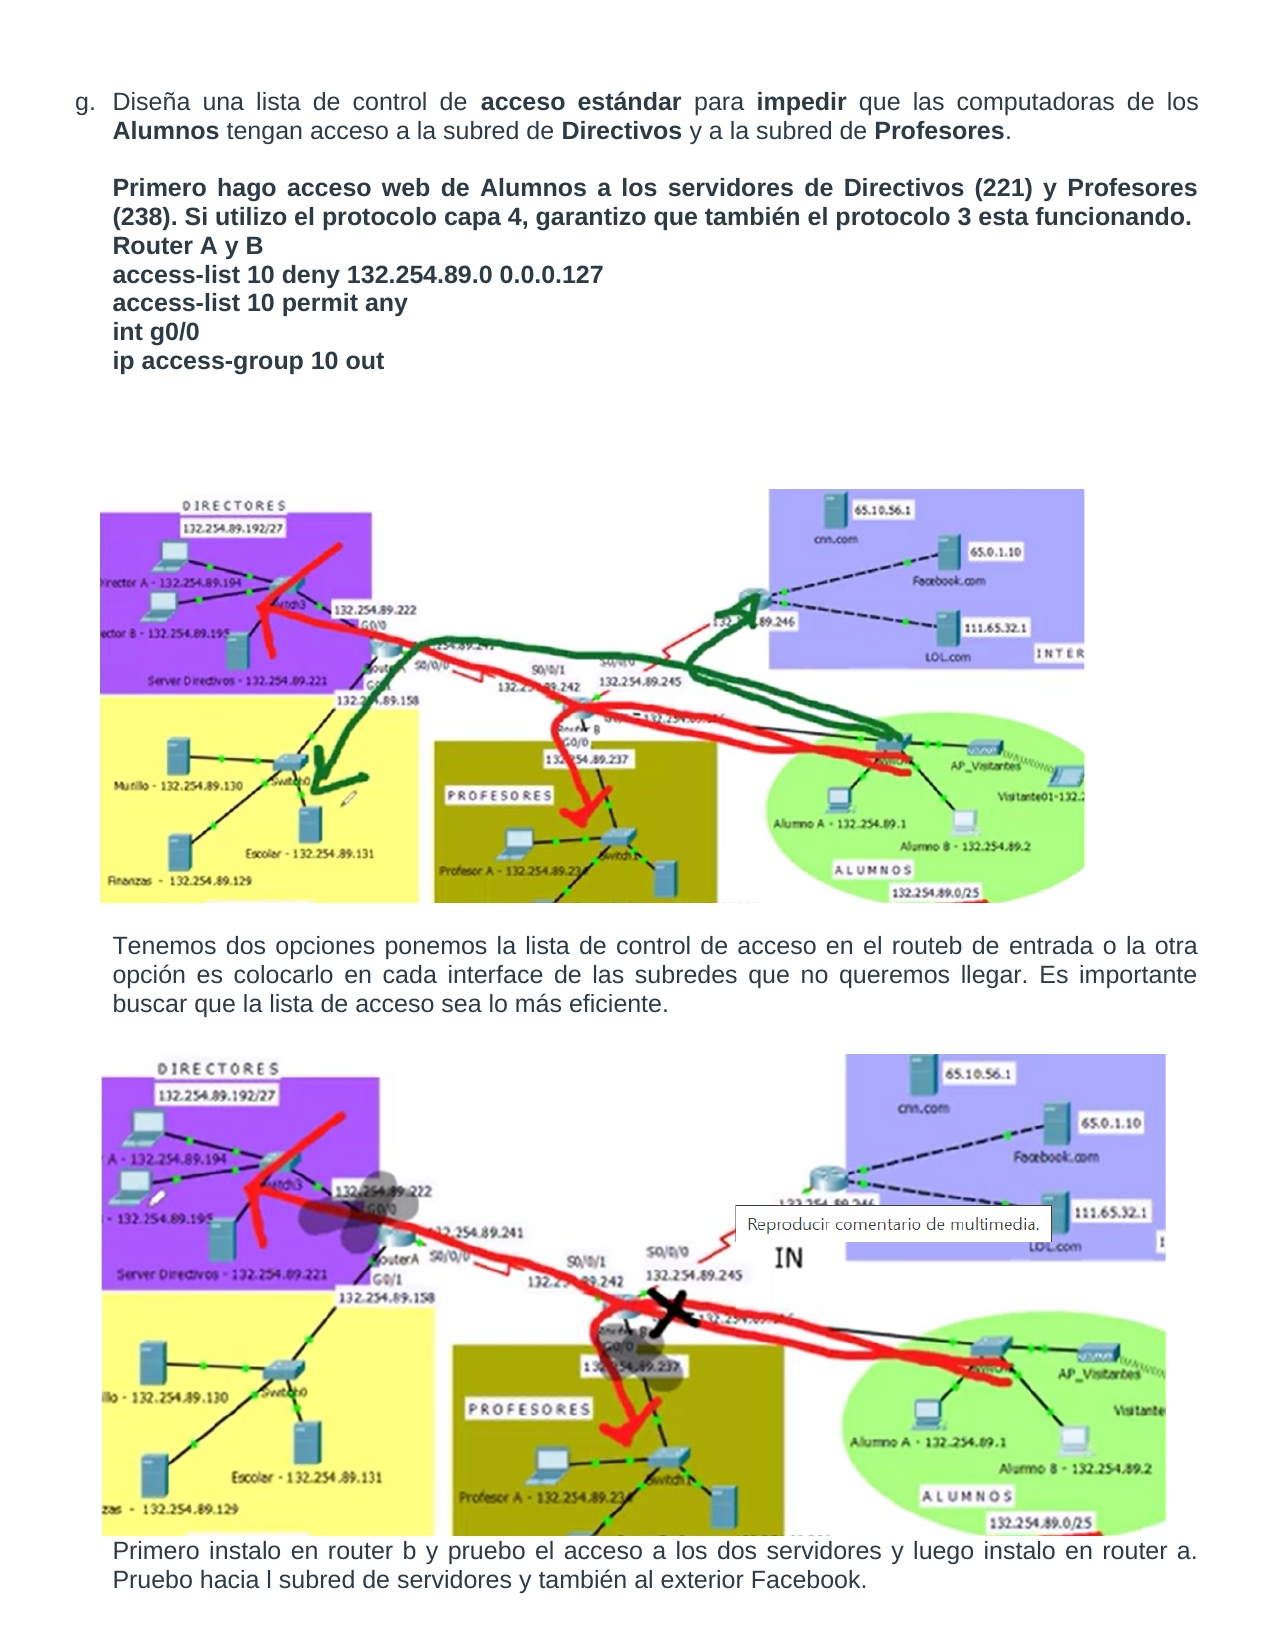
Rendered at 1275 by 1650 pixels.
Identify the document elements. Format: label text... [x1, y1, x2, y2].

text int g0/0 [112, 317, 1200, 346]
text Router A y B [112, 231, 1200, 259]
picture [100, 489, 1085, 903]
text access-list 10 deny 132.254.89.0 0.0.0.127 [112, 259, 1200, 288]
text access-list 10 permit any [112, 288, 1200, 317]
list Diseña una lista de control de acceso estándar para impedir que las computadoras de los Alumnos tengan acceso a la subred de Directivos y a la subred de Profesores. [75, 87, 1200, 144]
text Tenemos dos opciones ponemos la lista de control de acceso en el routeb de entrada o la otra opción es colocarlo en cada interface de las subredes que no queremos llegar. Es importante buscar que la lista de acceso sea lo más eficiente. [112, 931, 1200, 1017]
picture [101, 1054, 1166, 1536]
text ip access-group 10 out [112, 346, 1200, 374]
text Primero hago acceso web de Alumnos a los servidores de Directivos (221) y Profesores (238). Si utilizo el protocolo capa 4, garantizo que también el protocolo 3 esta funcionando. [112, 173, 1200, 231]
